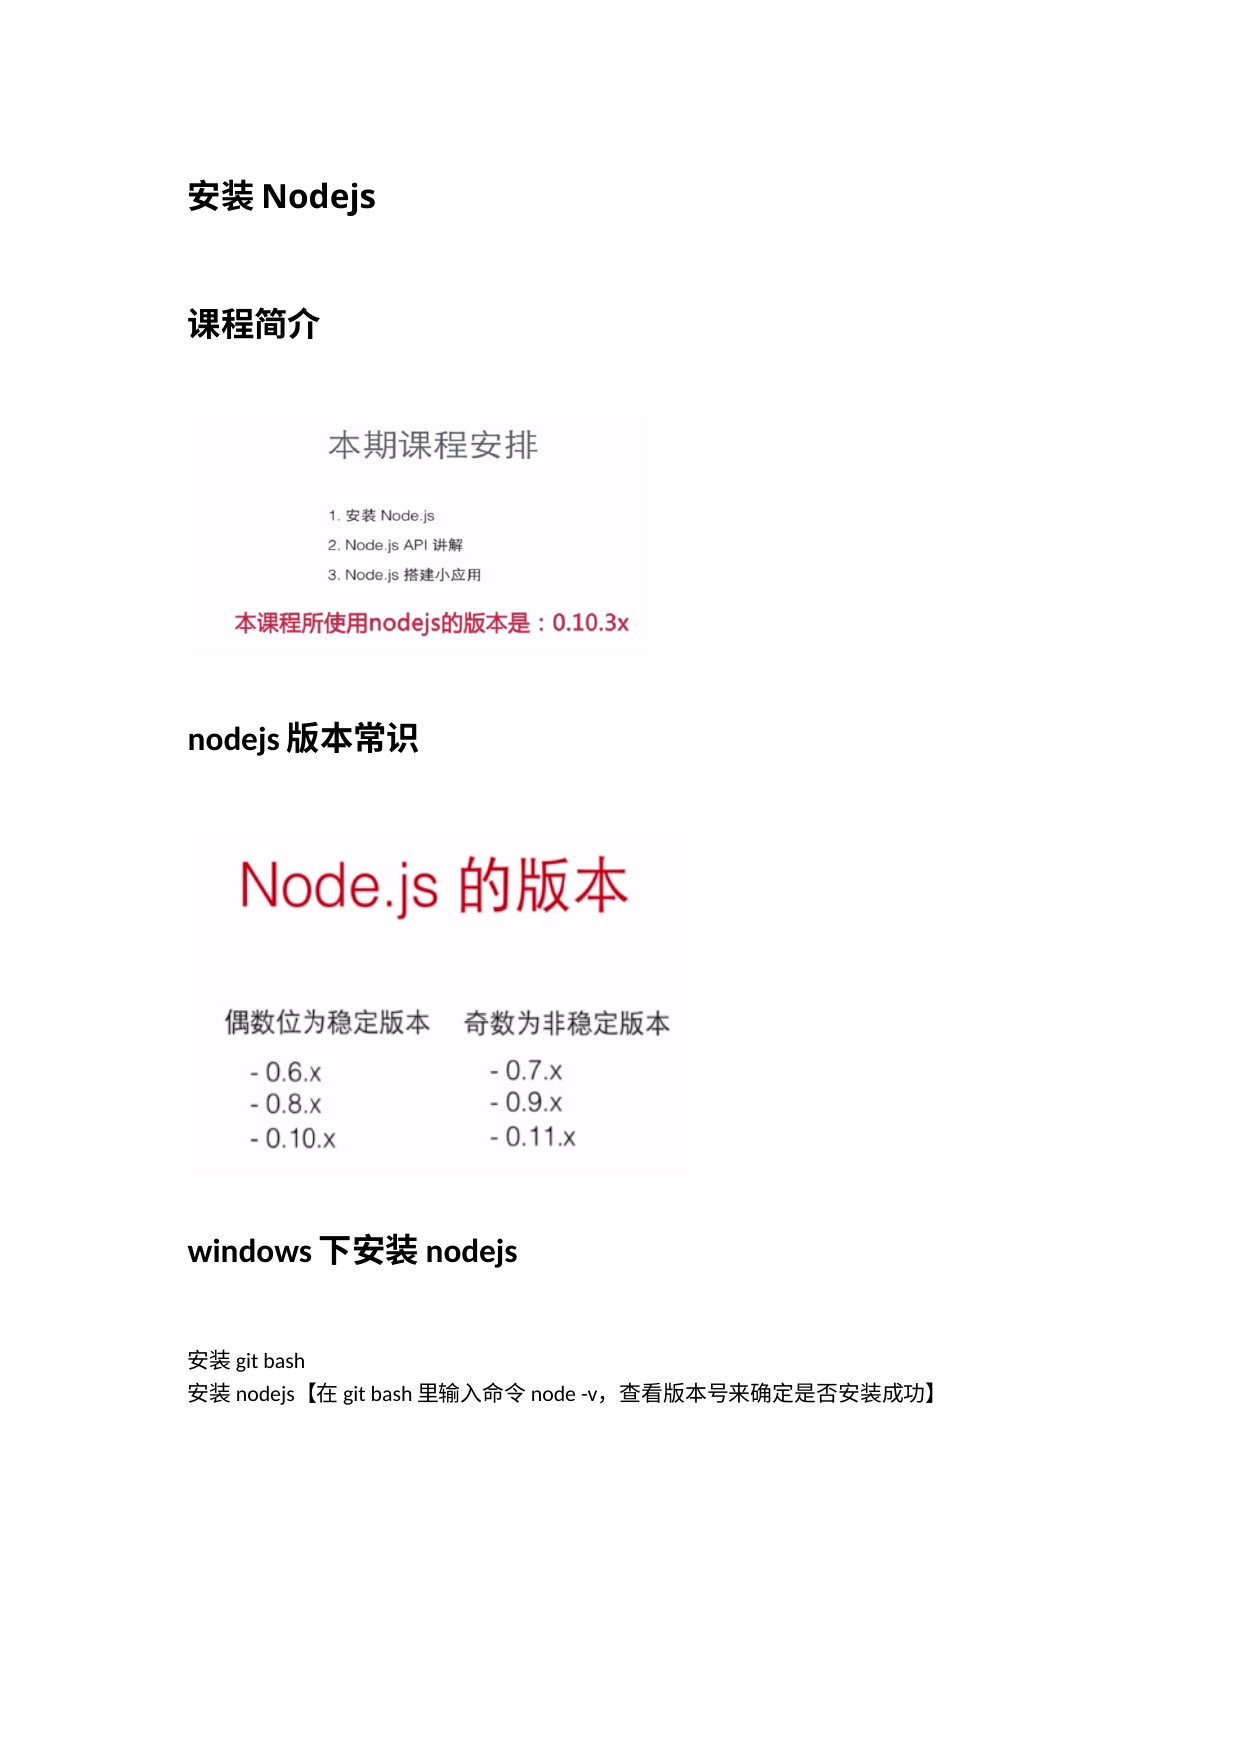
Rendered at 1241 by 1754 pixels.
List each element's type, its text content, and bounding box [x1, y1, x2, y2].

text 安装nodejs【在git bash里输入命令node -v，查看版本号来确定是否安装成功】 [187, 1375, 1053, 1408]
picture [187, 416, 649, 653]
subtitle nodejs版本常识 [187, 704, 1053, 769]
picture [187, 830, 689, 1177]
subtitle 课程简介 [187, 289, 1053, 354]
subtitle 安装Nodejs [187, 162, 1053, 227]
text 安装git bash [187, 1343, 1053, 1375]
subtitle windows下安装nodejs [187, 1215, 1053, 1280]
